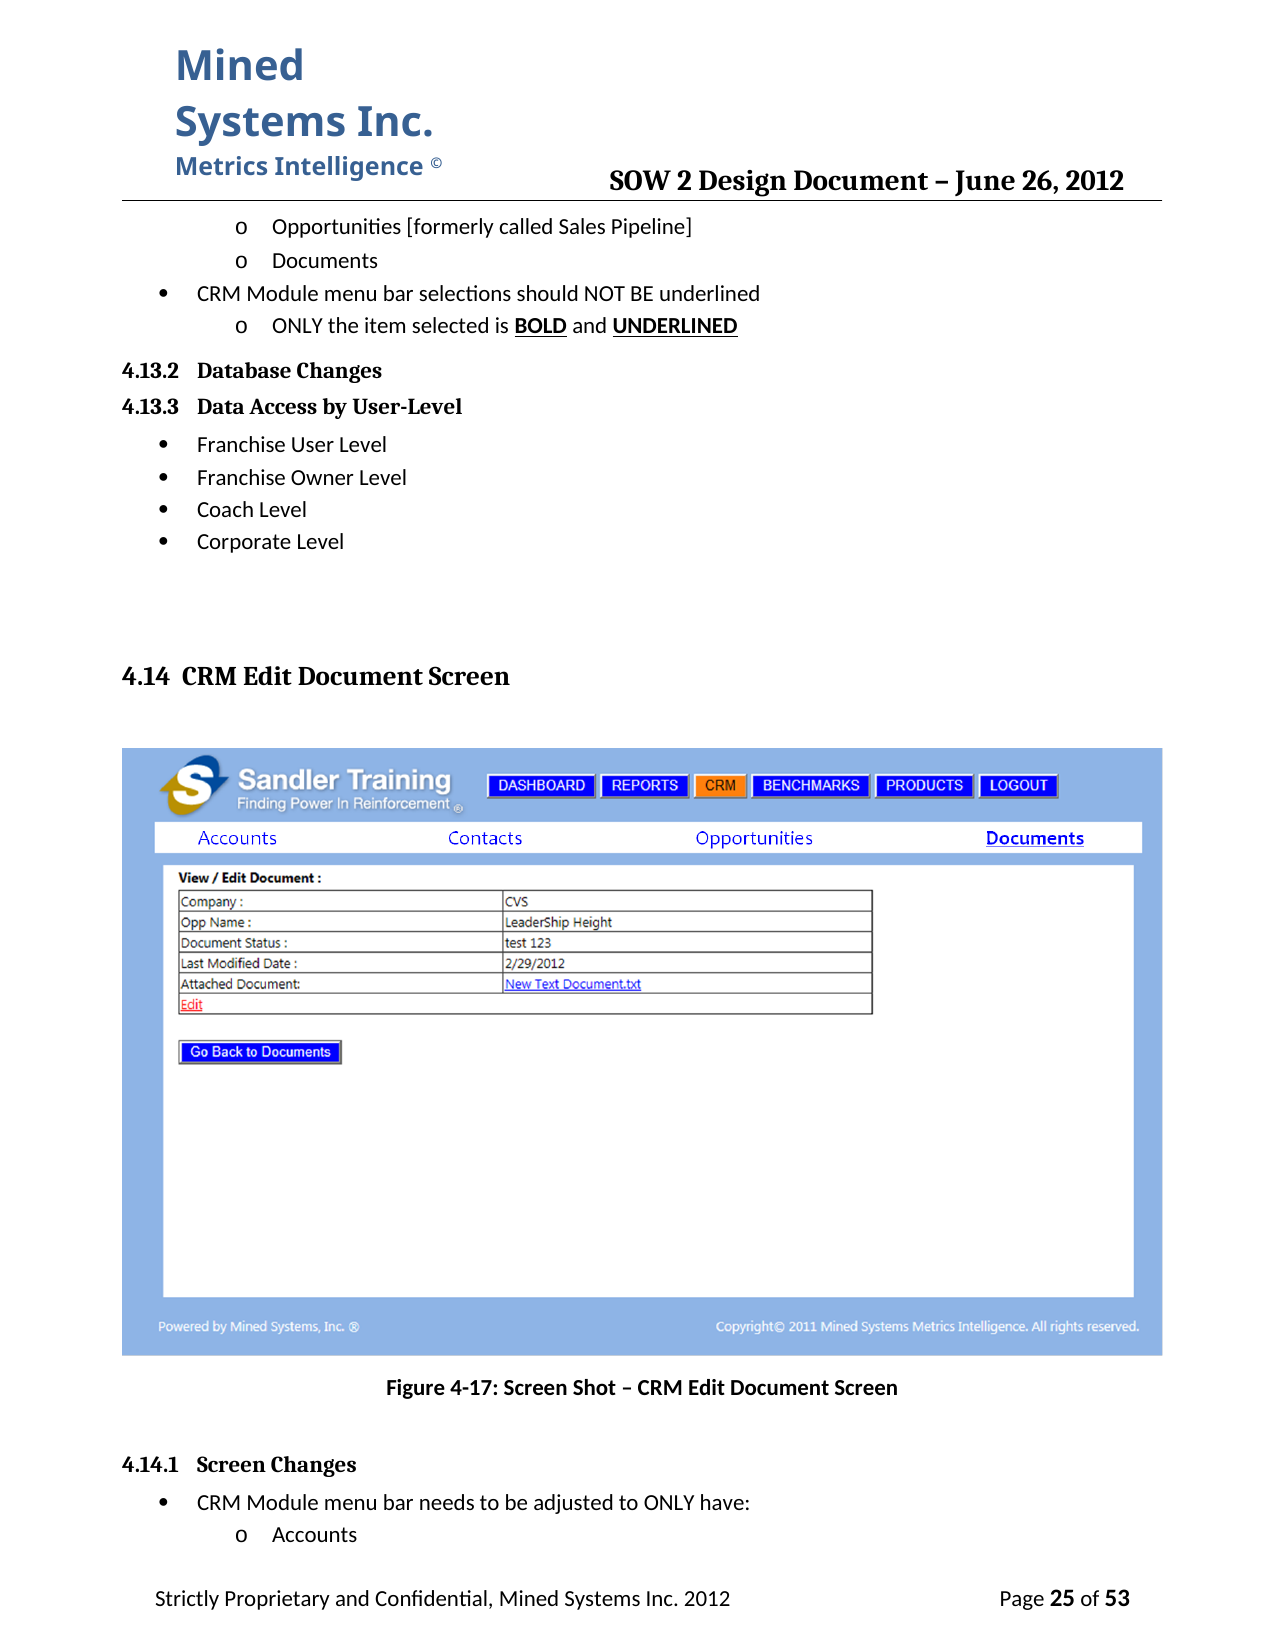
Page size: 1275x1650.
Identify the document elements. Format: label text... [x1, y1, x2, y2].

subtitle CRM Edit Document Screen [122, 661, 1162, 692]
list Coach Level [159, 495, 1162, 523]
picture [121, 747, 1163, 1356]
subtitle Data Access by User-Level [122, 394, 1162, 420]
subtitle Database Changes [122, 357, 1162, 384]
list Corporate Level [159, 527, 1162, 555]
list Documents [234, 246, 1162, 275]
list Franchise User Level [159, 430, 1162, 458]
list ONLY the item selected is BOLD and UNDERLINED [234, 311, 1162, 341]
list CRM Module menu bar needs to be adjusted to ONLY have: [159, 1488, 1162, 1516]
list Franchise Owner Level [159, 463, 1162, 491]
list Accounts [234, 1520, 1162, 1549]
list CRM Module menu bar selections should NOT BE underlined [159, 279, 1162, 307]
subtitle Screen Changes [122, 1452, 1162, 1478]
list Opportunities [formerly called Sales Pipeline] [234, 212, 1162, 241]
